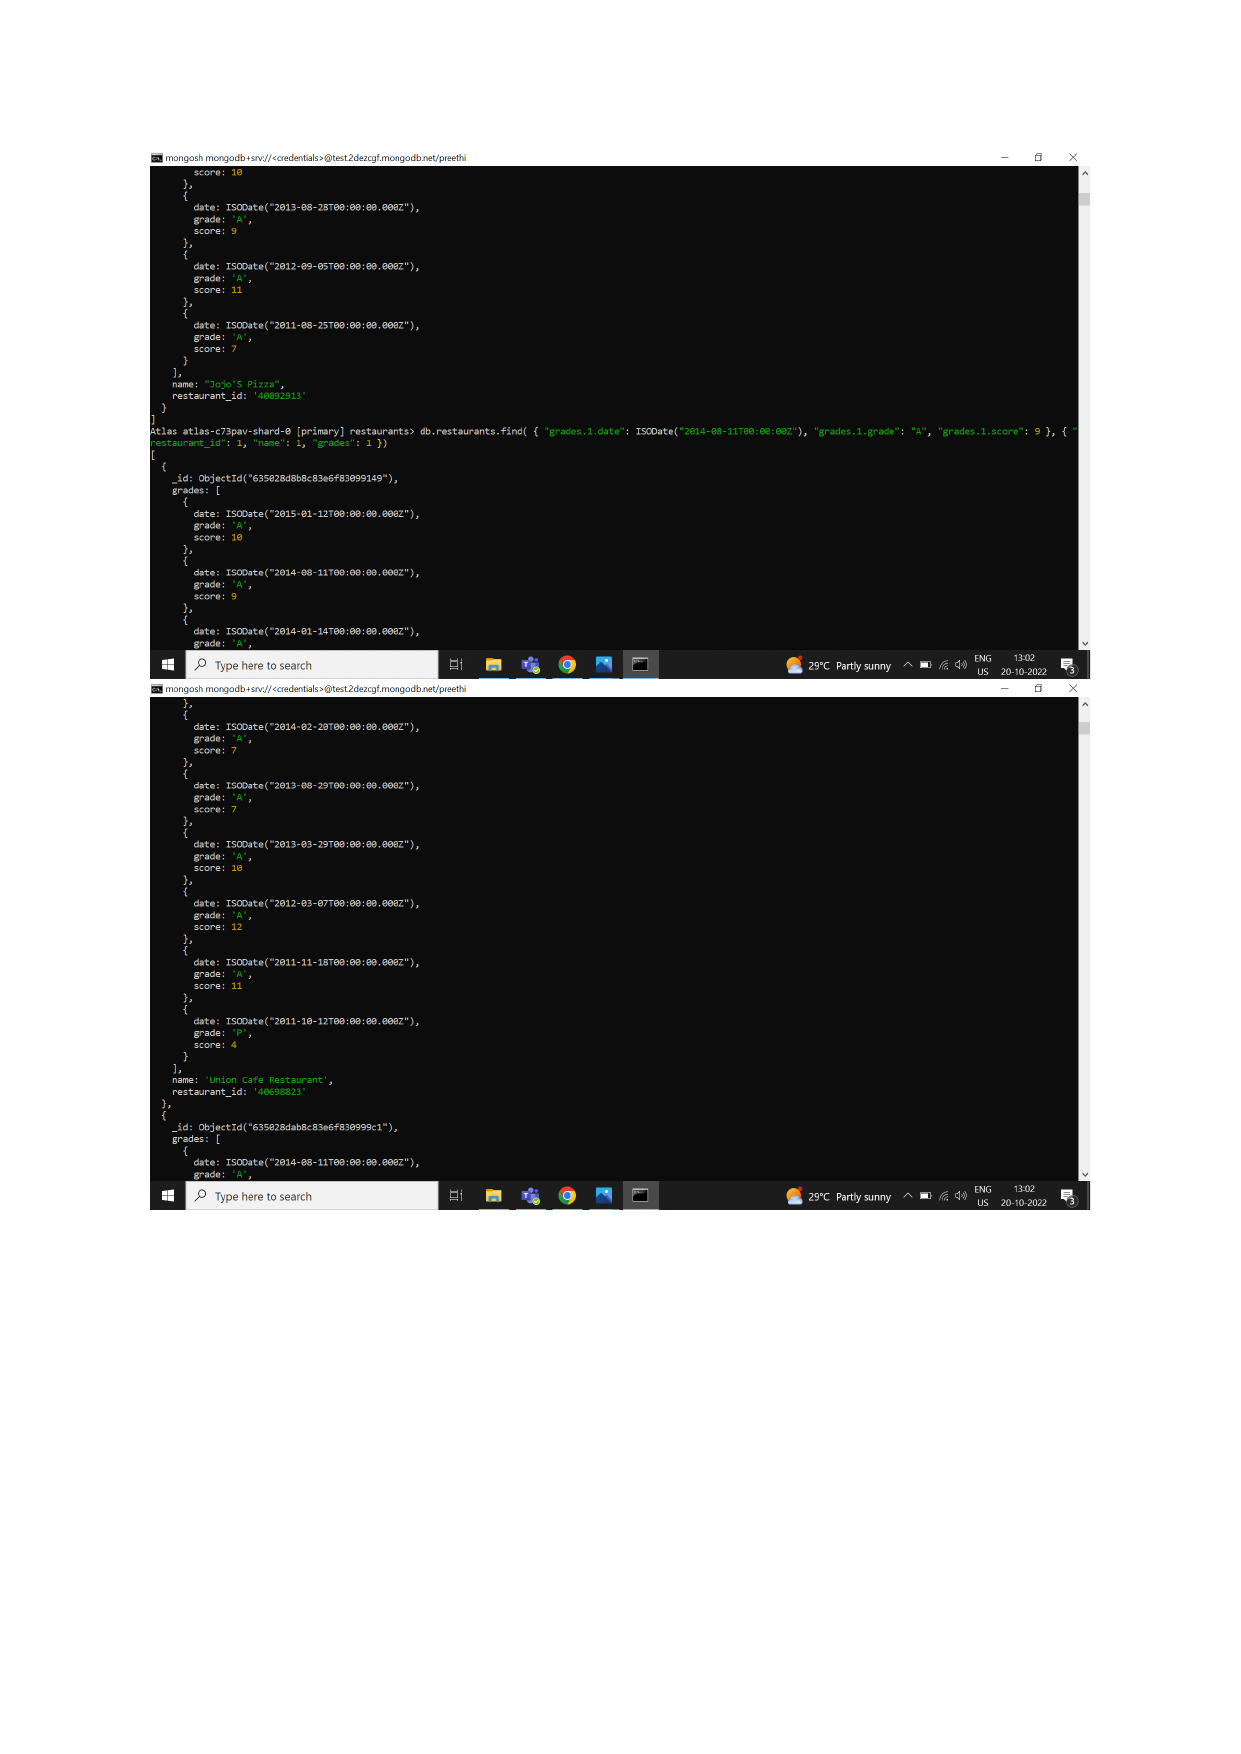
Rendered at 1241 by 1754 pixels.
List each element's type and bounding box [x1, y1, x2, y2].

picture [150, 681, 1091, 1210]
picture [150, 150, 1091, 679]
